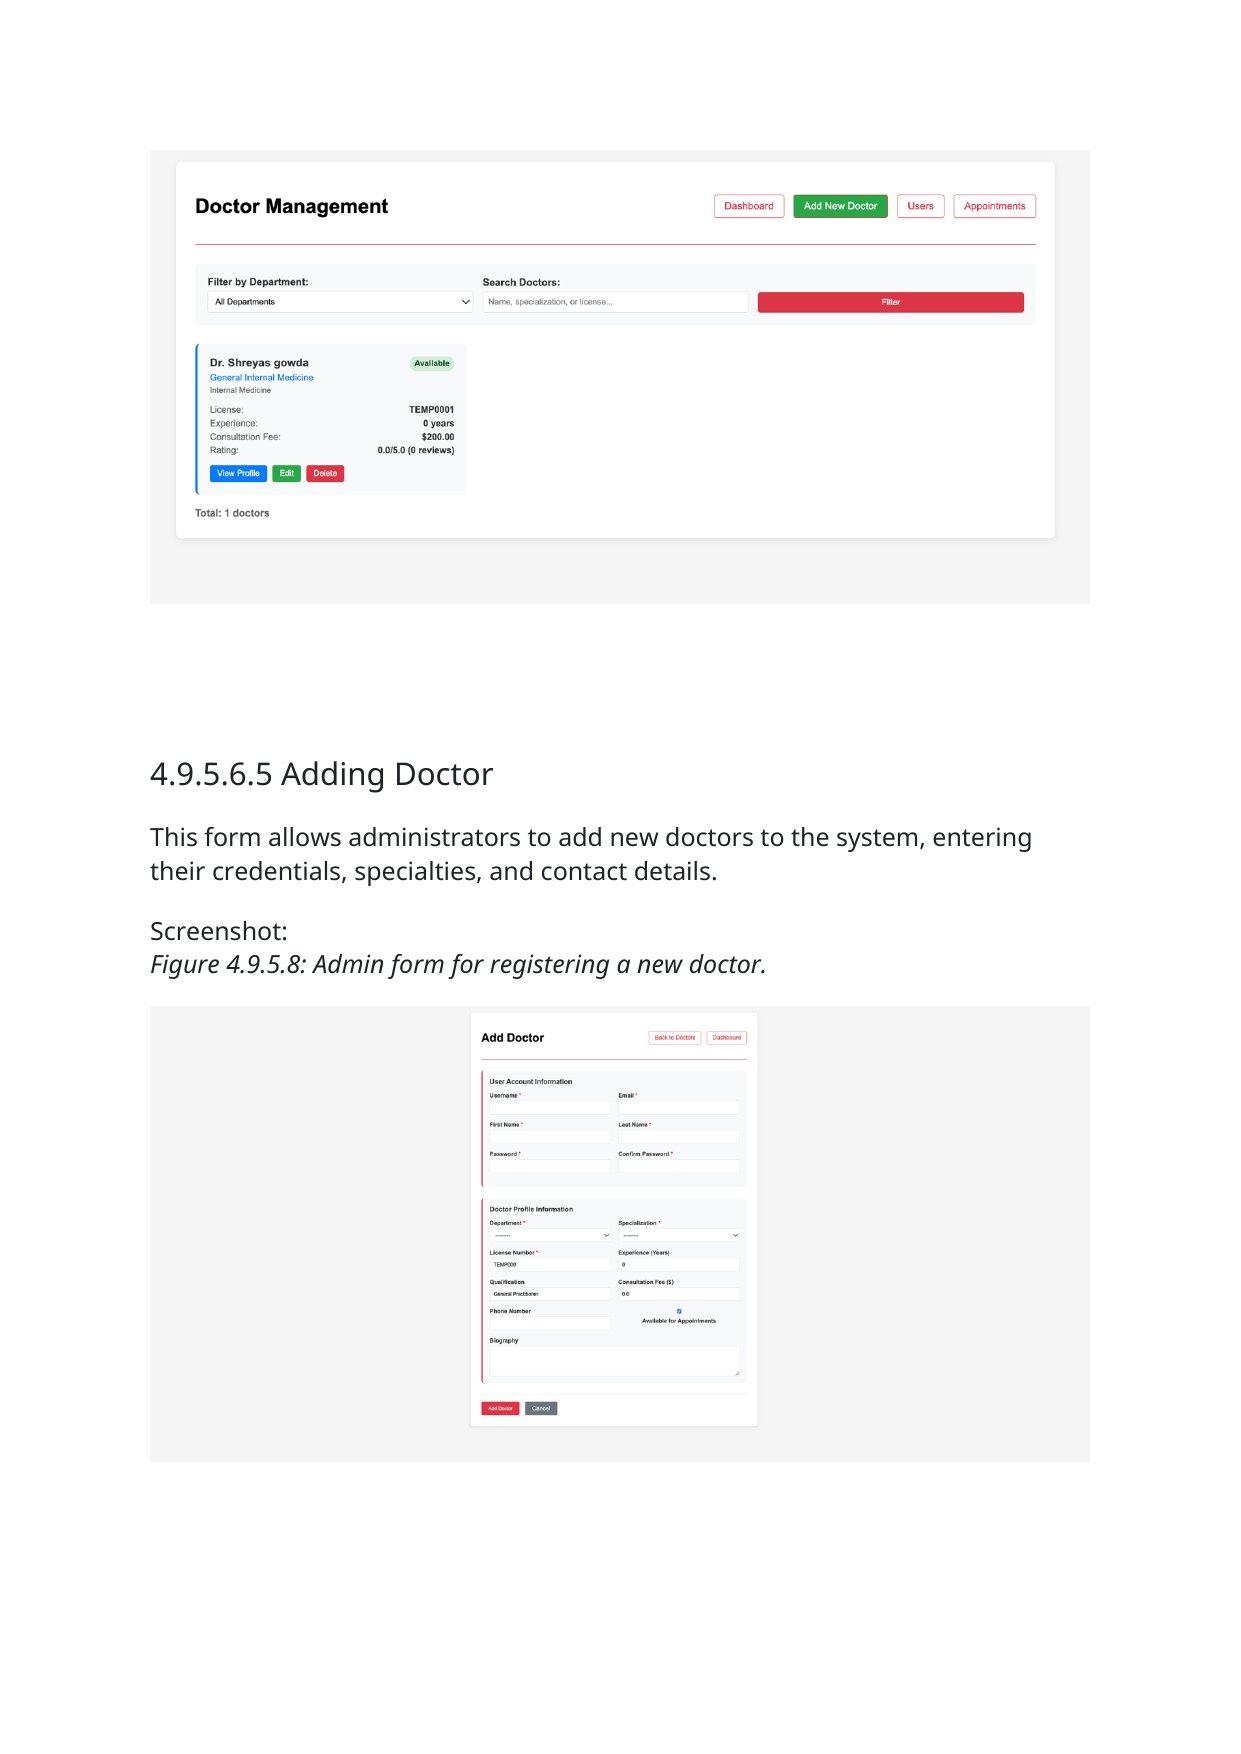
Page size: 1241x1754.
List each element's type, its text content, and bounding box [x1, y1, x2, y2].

text Screenshot: Figure 4.9.5.8: Admin form for registering a new doctor. [150, 913, 1090, 981]
text This form allows administrators to add new doctors to the system, entering their credentials, specialties, and contact details. [150, 820, 1090, 888]
picture [150, 150, 1091, 604]
subtitle 4.9.5.6.5 Adding Doctor [150, 752, 1090, 795]
picture [150, 1006, 1091, 1462]
